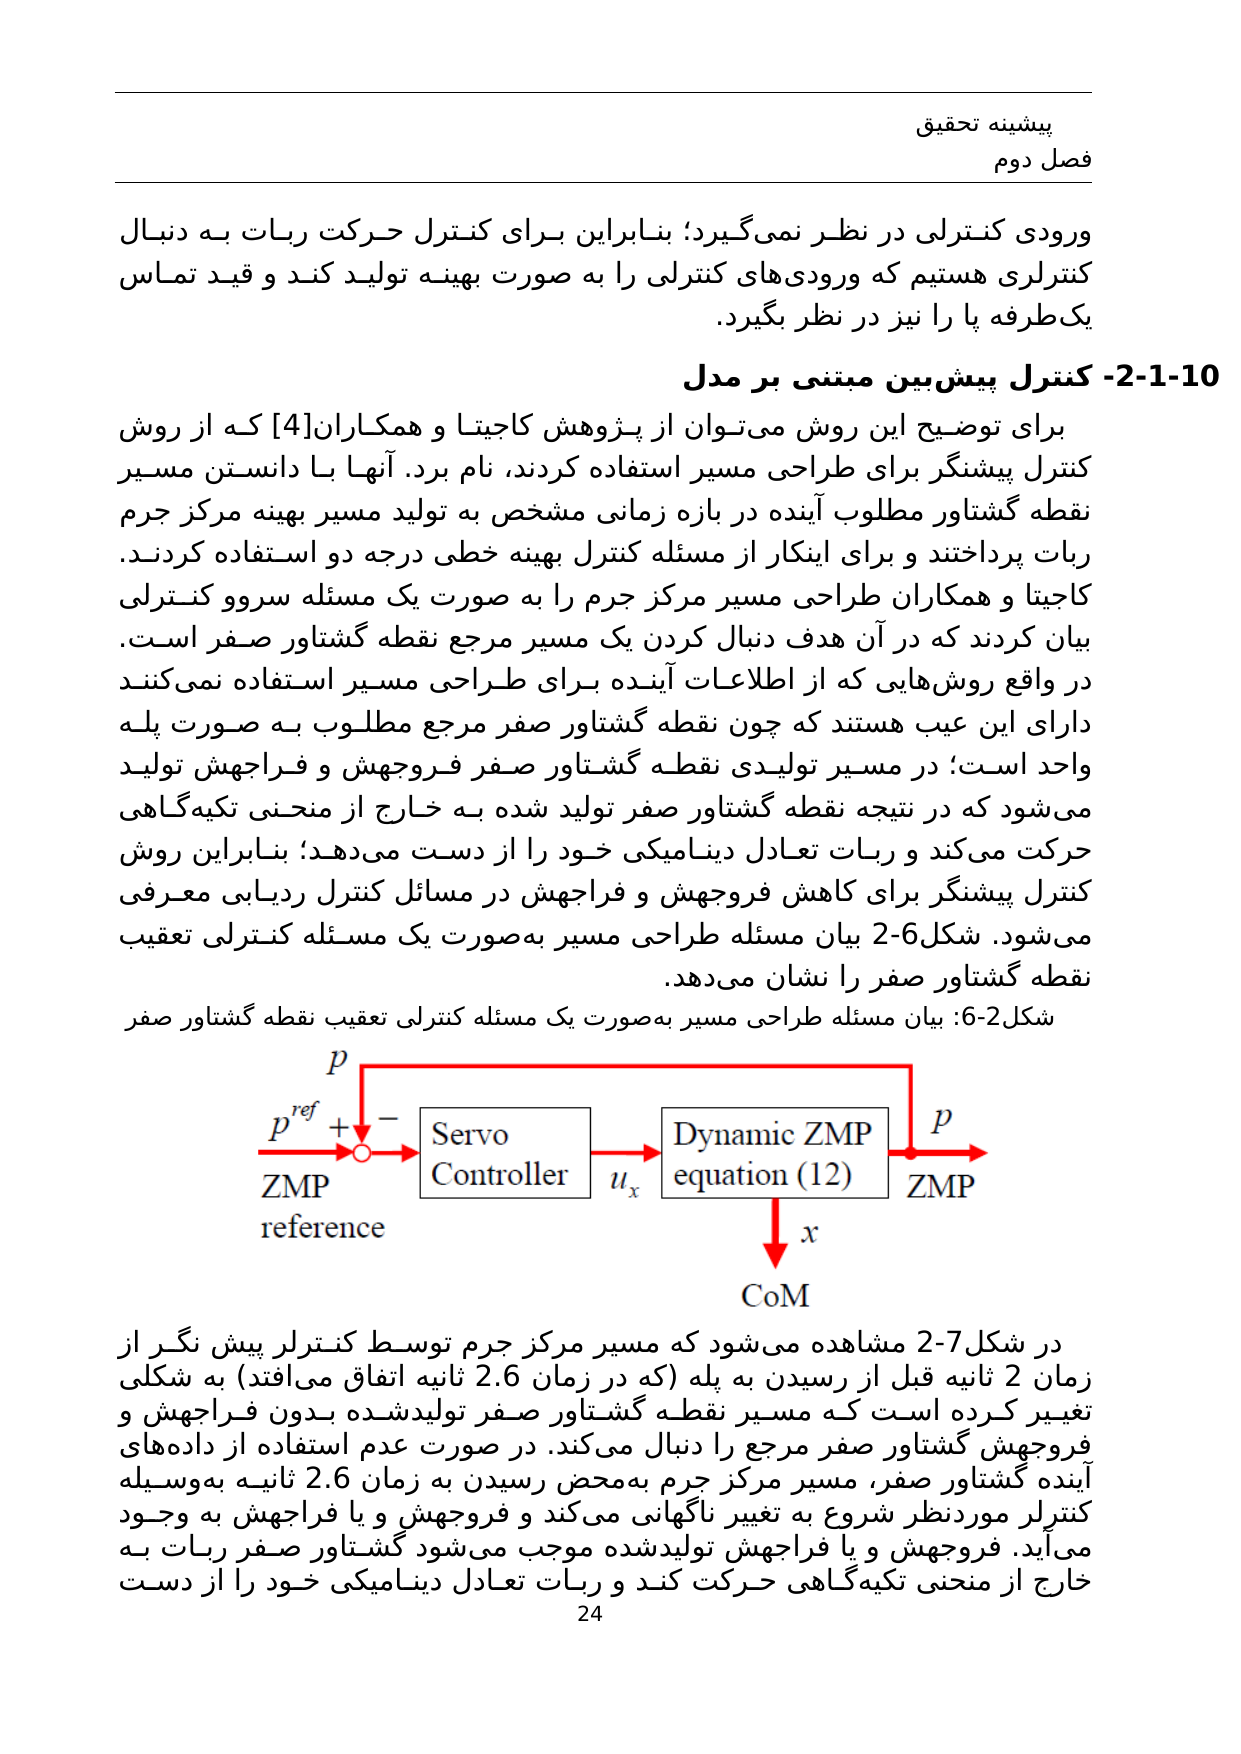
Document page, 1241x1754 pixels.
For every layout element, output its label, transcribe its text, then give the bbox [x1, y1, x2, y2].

text شکل2-6: بیان مسئله طراحی مسیر به‌صورت یک مسئله کنترلی تعقیب نقطه گشتاور صفر [118, 1002, 1092, 1031]
subtitle کنترل پیش‌بین مبتنی بر مدل [118, 360, 1092, 394]
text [118, 214, 1092, 332]
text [118, 1038, 1092, 1597]
picture [247, 1042, 993, 1318]
text برای توضیح این روش می‌توان از پژوهش کاجیتا و همکاران[4] که از روش کنترل پیشنگر برای طراحی مسیر استفاده کردند، نام برد. آنها با دانستن مسیر نقطه گشتاور مطلوب آینده در بازه زمانی مشخص به تولید مسیر بهینه مرکز جرم ربات پرداختند و برای اینکار از مسئله کنترل بهینه خطی درجه دو استفاده کردند. کاجیتا و همکاران طراحی مسیر مرکز جرم را به صورت یک مسئله سروو کنترلی بیان کردند که در آن هدف دنبال کردن یک مسیر مرجع نقطه گشتاور صفر است. در واقع روش‌هایی که از اطلاعات آینده برای طراحی مسیر استفاده نمی‌کنند دارای این عیب هستند که چون نقطه گشتاور صفر مرجع مطلوب به صورت پله واحد است؛ در مسیر تولیدی نقطه گشتاور صفر فروجهش و فراجهش تولید می‌شود که در نتیجه نقطه گشتاور صفر تولید شده به خارج از منحنی تکیه‌گاهی حرکت می‌کند و ربات تعادل دینامیکی خود را از دست می‌دهد؛ بنابراین روش کنترل پیشنگر برای کاهش فروجهش و فراجهش در مسائل کنترل ردیابی معرفی می‌شود. شکل2-6 بیان مسئله طراحی مسیر به‌صورت یک مسئله کنترلی تعقیب نقطه گشتاور صفر را نشان می‌دهد. [118, 408, 1092, 993]
